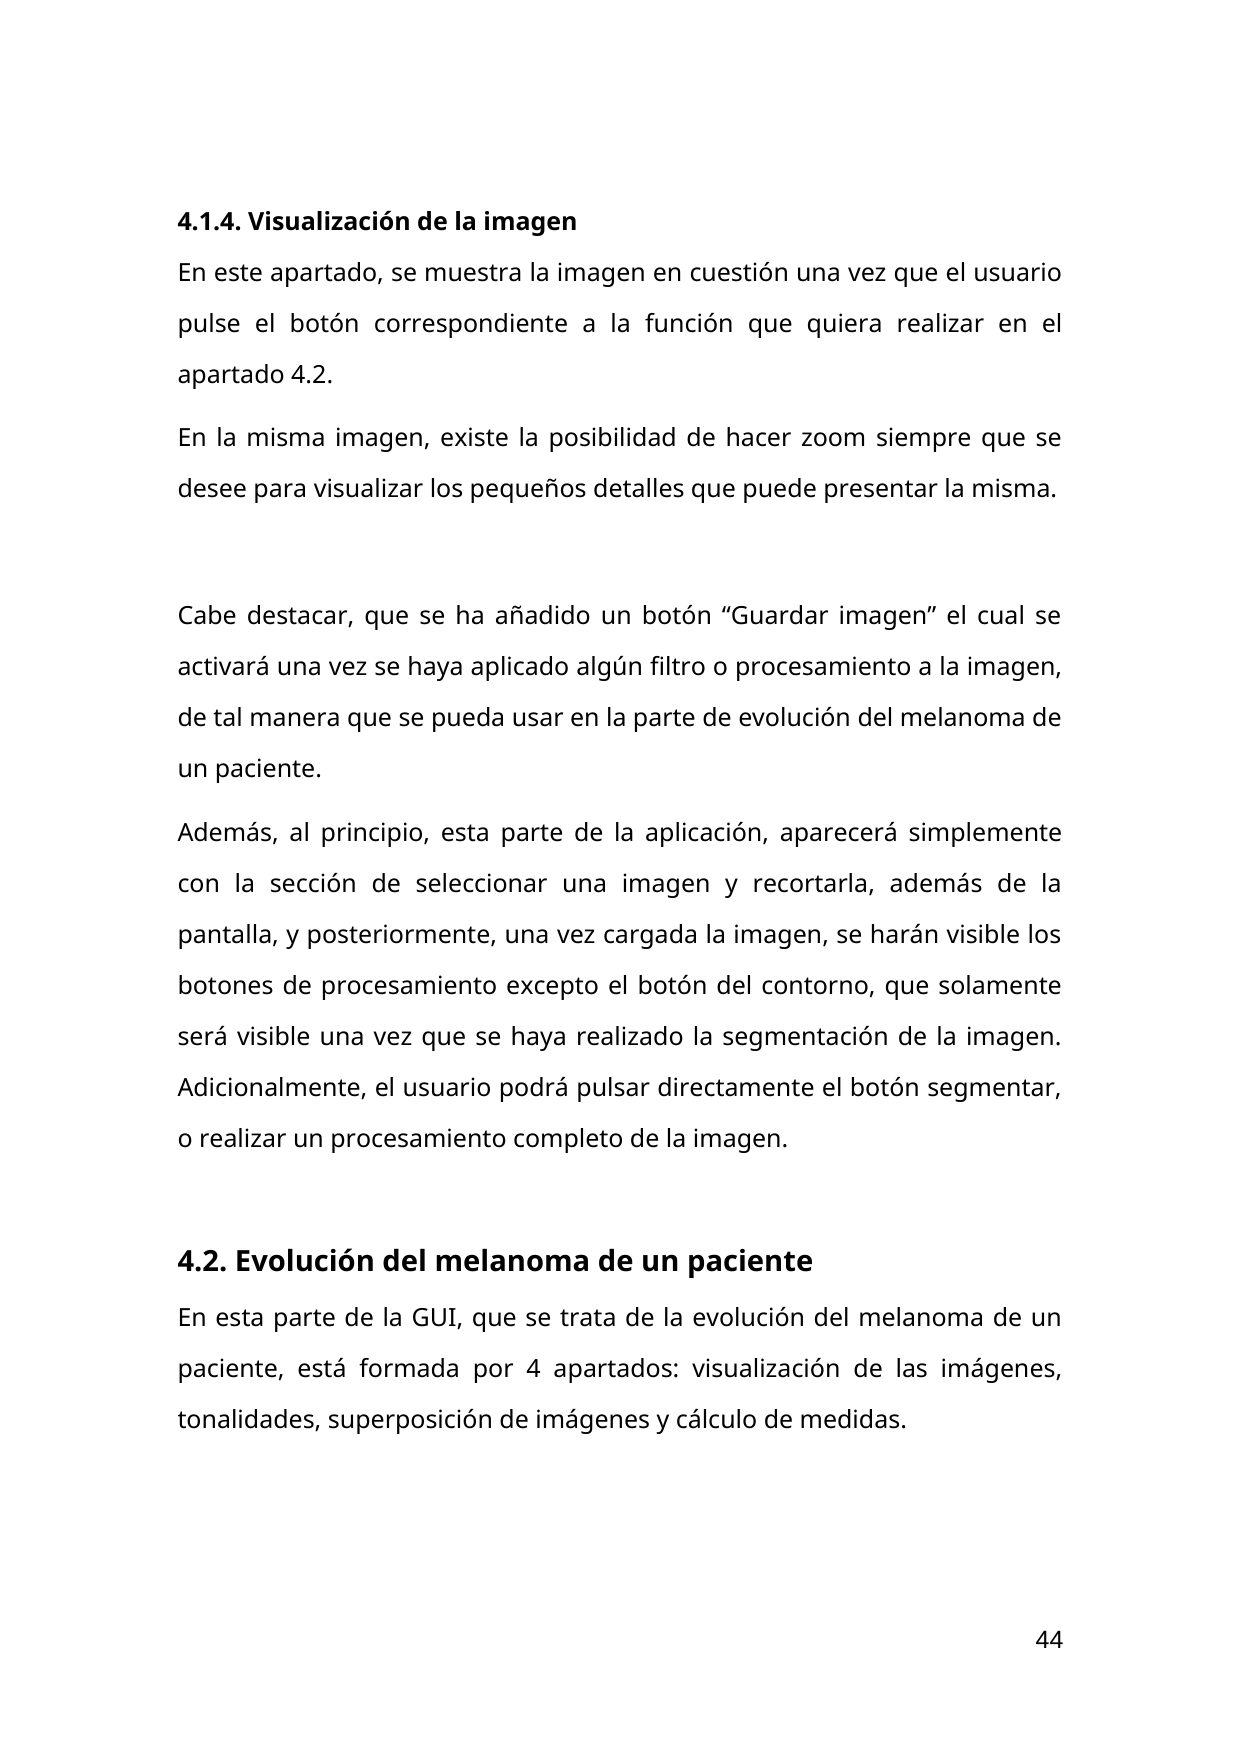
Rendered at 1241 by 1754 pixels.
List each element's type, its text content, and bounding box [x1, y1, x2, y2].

text 4.1.4. Visualización de la imagen [177, 203, 1063, 237]
text 4.2. Evolución del melanoma de un paciente [177, 1240, 1063, 1280]
text Cabe destacar, que se ha añadido un botón “Guardar imagen” el cual se activará una vez se haya aplicado algún filtro o procesamiento a la imagen, de tal manera que se pueda usar en la parte de evolución del melanoma de un paciente. [177, 598, 1063, 785]
text En esta parte de la GUI, que se trata de la evolución del melanoma de un paciente, está formada por 4 apartados: visualización de las imágenes, tonalidades, superposición de imágenes y cálculo de medidas. [177, 1299, 1063, 1436]
text En la misma imagen, existe la posibilidad de hacer zoom siempre que se desee para visualizar los pequeños detalles que puede presentar la misma. [177, 420, 1063, 505]
text Además, al principio, esta parte de la aplicación, aparecerá simplemente con la sección de seleccionar una imagen y recortarla, además de la pantalla, y posteriormente, una vez cargada la imagen, se harán visible los botones de procesamiento excepto el botón del contorno, que solamente será visible una vez que se haya realizado la segmentación de la imagen. Adicionalmente, el usuario podrá pulsar directamente el botón segmentar, o realizar un procesamiento completo de la imagen. [177, 815, 1063, 1155]
text En este apartado, se muestra la imagen en cuestión una vez que el usuario pulse el botón correspondiente a la función que quiera realizar en el apartado 4.2. [177, 254, 1063, 390]
